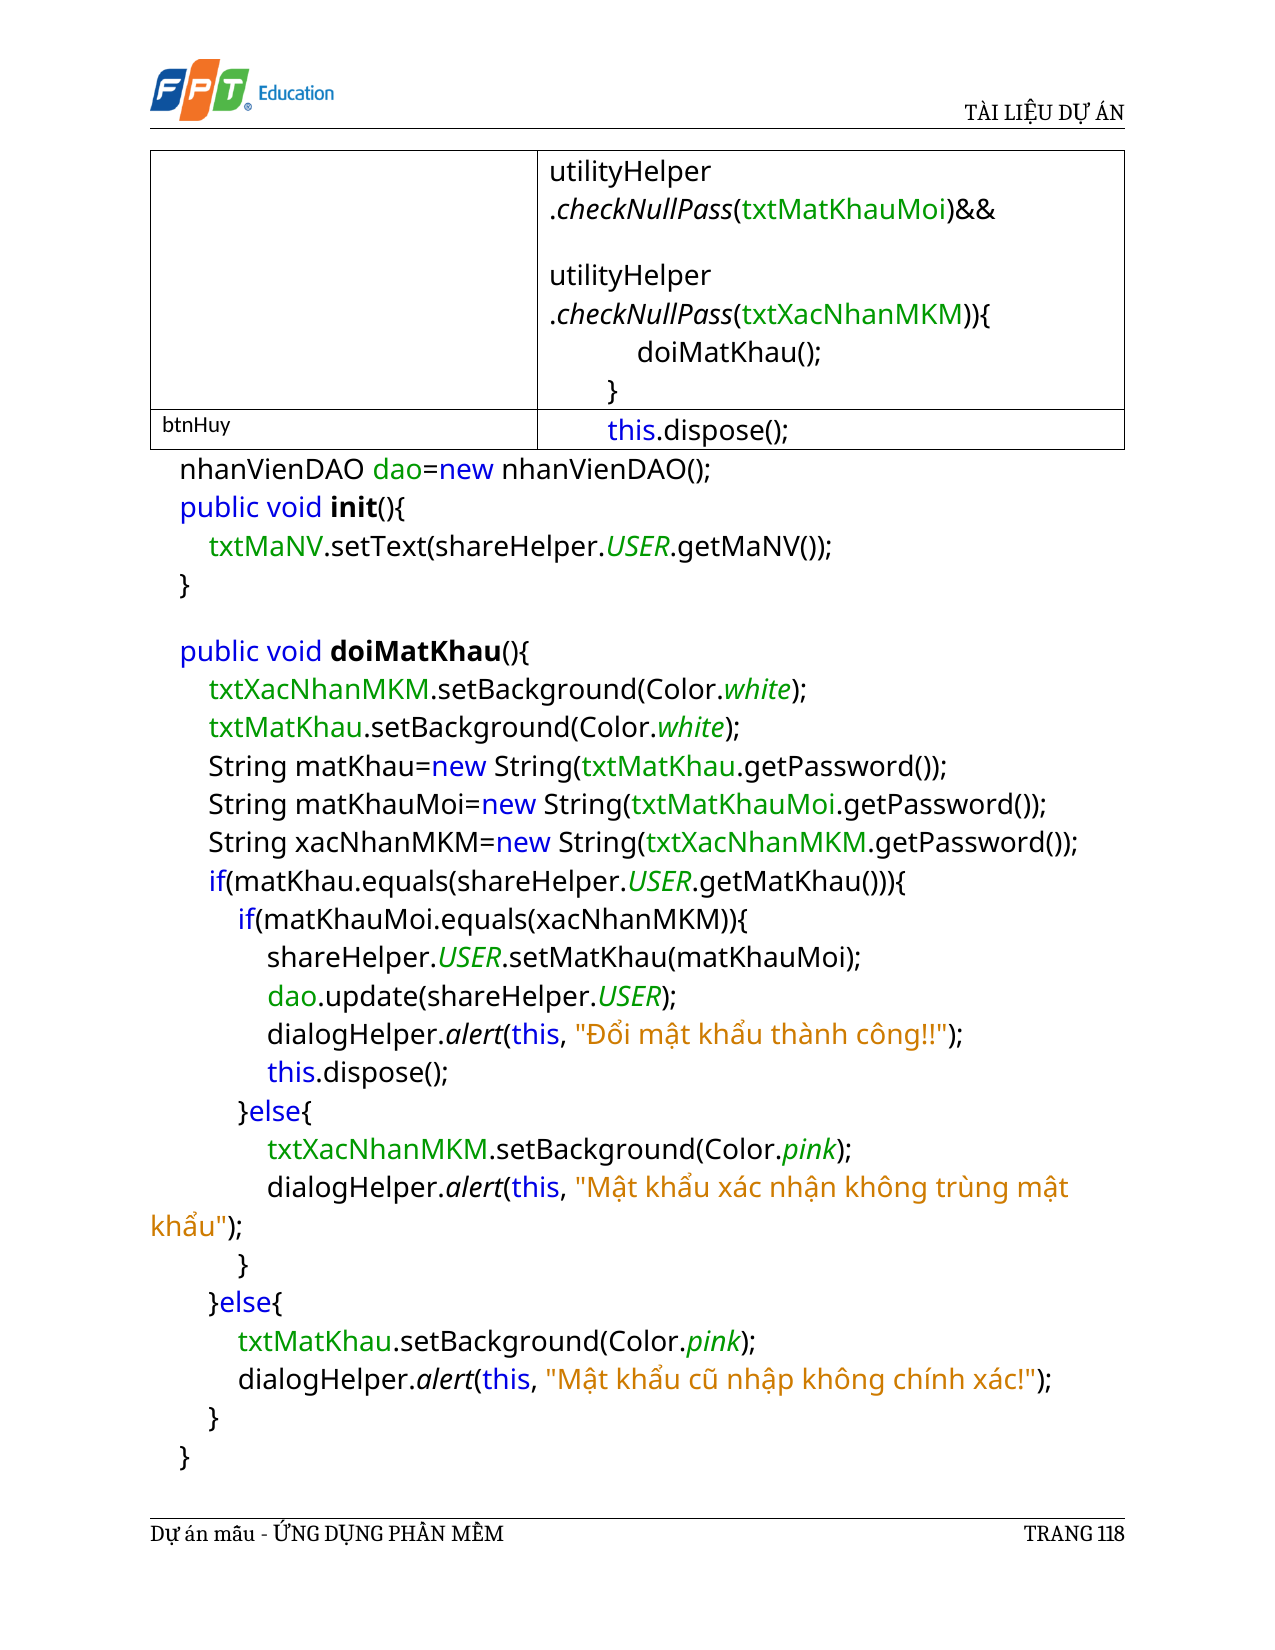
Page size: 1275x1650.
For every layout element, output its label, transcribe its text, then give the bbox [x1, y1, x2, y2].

text if(matKhauMoi.equals(xacNhanMKM)){ [150, 899, 1125, 937]
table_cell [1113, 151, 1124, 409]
text String matKhauMoi=new String(txtMatKhauMoi.getPassword()); [150, 784, 1125, 822]
text } [150, 1244, 1125, 1282]
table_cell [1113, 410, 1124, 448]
text String xacNhanMKM=new String(txtXacNhanMKM.getPassword()); [150, 822, 1125, 861]
text public void doiMatKhau(){ [150, 631, 1125, 669]
text dialogHelper.alert(this, "Mật khẩu cũ nhập không chính xác!"); [150, 1359, 1125, 1397]
text if(matKhau.equals(shareHelper.USER.getMatKhau())){ [150, 861, 1125, 899]
text }else{ [150, 1091, 1125, 1129]
text dialogHelper.alert(this, "Mật khẩu xác nhận không trùng mật khẩu"); [150, 1167, 1125, 1244]
text } [150, 1436, 1125, 1474]
text dao.update(shareHelper.USER); [150, 976, 1125, 1014]
text this.dispose(); [150, 1052, 1125, 1091]
text String matKhau=new String(txtMatKhau.getPassword()); [150, 746, 1125, 784]
text txtMatKhau.setBackground(Color.white); [150, 707, 1125, 746]
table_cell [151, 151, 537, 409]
text public void init(){ [150, 488, 1125, 526]
text } [150, 564, 1125, 603]
text txtMatKhau.setBackground(Color.pink); [150, 1321, 1125, 1359]
text dialogHelper.alert(this, "Đổi mật khẩu thành công!!"); [150, 1014, 1125, 1052]
text txtXacNhanMKM.setBackground(Color.pink); [150, 1129, 1125, 1167]
text txtMaNV.setText(shareHelper.USER.getMaNV()); [150, 526, 1125, 564]
picture [150, 59, 336, 121]
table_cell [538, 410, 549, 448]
text shareHelper.USER.setMatKhau(matKhauMoi); [150, 937, 1125, 976]
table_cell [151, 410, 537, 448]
text nhanVienDAO dao=new nhanVienDAO(); [150, 450, 1125, 488]
text txtXacNhanMKM.setBackground(Color.white); [150, 669, 1125, 707]
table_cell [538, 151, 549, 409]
text } [150, 1397, 1125, 1436]
text }else{ [150, 1282, 1125, 1321]
